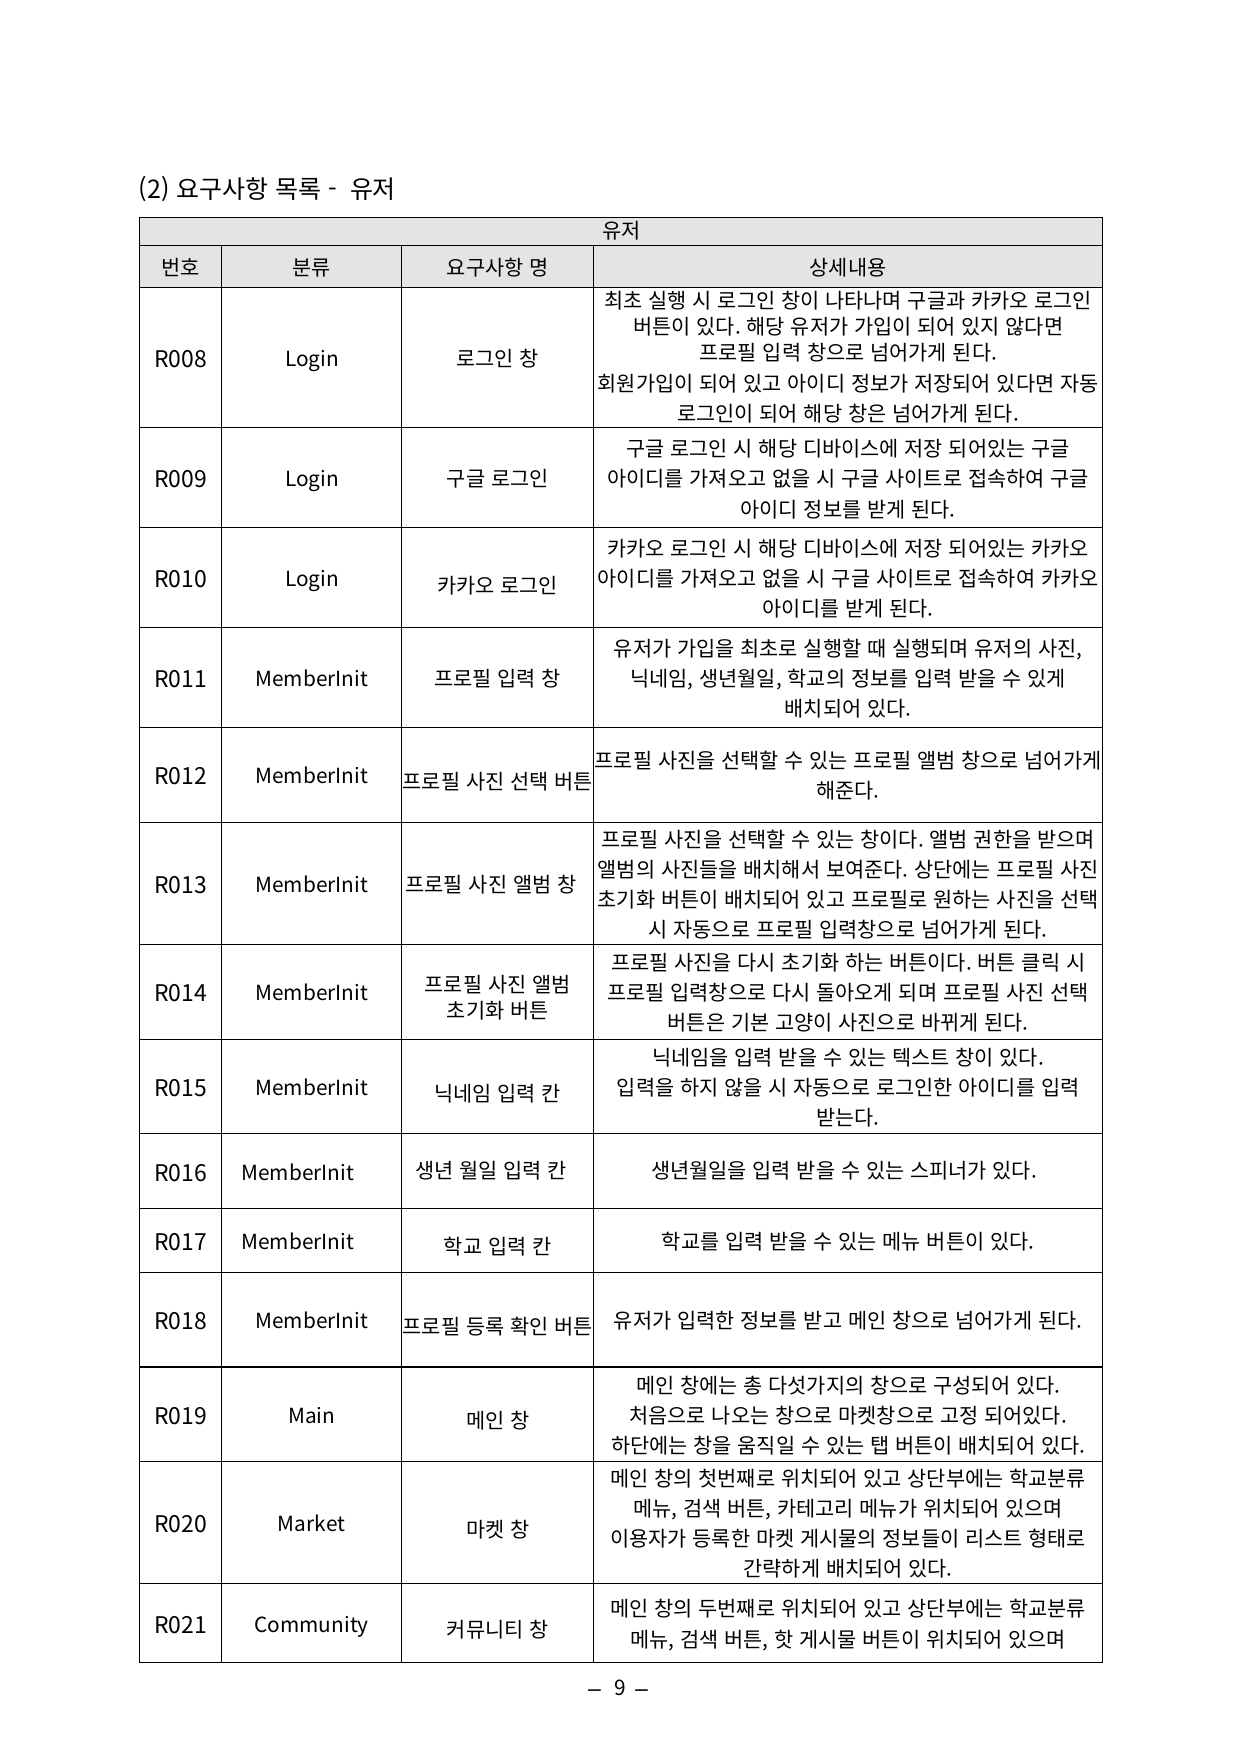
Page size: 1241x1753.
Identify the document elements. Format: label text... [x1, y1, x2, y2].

table_cell R011 [140, 628, 221, 727]
table_cell R008 [140, 288, 221, 427]
table_cell 메인 창 [402, 1368, 593, 1461]
table_cell R018 [140, 1273, 221, 1366]
table_cell 상세내용 [594, 246, 1102, 287]
table_cell 마켓 창 [402, 1462, 593, 1583]
table_cell 카카오 로그인 시 해당 디바이스에 저장 되어있는 카카오 아이디를 가져오고 없을 시 구글 사이트로 접속하여 카카오 아이디를 받게 된다. [594, 528, 1102, 627]
table_header 유저 [140, 218, 1102, 245]
table_cell 학교를 입력 받을 수 있는 메뉴 버튼이 있다. [594, 1209, 1102, 1272]
table_cell Login [222, 428, 401, 527]
table_cell 요구사항 명 [402, 246, 593, 287]
table_cell R019 [140, 1368, 221, 1461]
table_cell 메인 창에는 총 다섯가지의 창으로 구성되어 있다. 처음으로 나오는 창으로 마켓창으로 고정 되어있다. 하단에는 창을 움직일 수 있는 탭 버튼이 배치되어 있다. [594, 1368, 1102, 1461]
table_cell 메인 창의 첫번째로 위치되어 있고 상단부에는 학교분류 메뉴, 검색 버튼, 카테고리 메뉴가 위치되어 있으며 이용자가 등록한 마켓 게시물의 정보들이 리스트 형태로 간략하게 배치되어 있다. [594, 1462, 1102, 1583]
table_cell 프로필 사진 앨범 초기화 버튼 [402, 945, 593, 1038]
table_cell 최초 실행 시 로그인 창이 나타나며 구글과 카카오 로그인 버튼이 있다. 해당 유저가 가입이 되어 있지 않다면 프로필 입력 창으로 넘어가게 된다. 회원가입이 되어 있고 아이디 정보가 저장되어 있다면 자동 로그인이 되어 해당 창은 넘어가게 된다. [594, 288, 1102, 427]
table_cell 구글 로그인 시 해당 디바이스에 저장 되어있는 구글 아이디를 가져오고 없을 시 구글 사이트로 접속하여 구글 아이디 정보를 받게 된다. [594, 428, 1102, 527]
table_cell MemberInit [222, 1273, 401, 1366]
table_cell Main [222, 1368, 401, 1461]
table_cell MemberInit [222, 1040, 401, 1133]
table_cell 구글 로그인 [402, 428, 593, 527]
table_cell 닉네임을 입력 받을 수 있는 텍스트 창이 있다. 입력을 하지 않을 시 자동으로 로그인한 아이디를 입력 받는다. [594, 1040, 1102, 1133]
table_cell R012 [140, 728, 221, 822]
table_cell 유저가 입력한 정보를 받고 메인 창으로 넘어가게 된다. [594, 1273, 1102, 1366]
table_cell R014 [140, 945, 221, 1038]
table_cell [594, 1584, 1102, 1662]
table_cell 커뮤니티 창 [402, 1584, 593, 1662]
table_cell 생년월일을 입력 받을 수 있는 스피너가 있다. [594, 1134, 1102, 1208]
table_cell R017 [140, 1209, 221, 1272]
table_cell MemberInit [222, 628, 401, 727]
table_cell Login [222, 528, 401, 627]
table_cell 학교 입력 칸 [402, 1209, 593, 1272]
table_cell MemberInit [222, 728, 401, 822]
table_cell MemberInit [222, 945, 401, 1038]
table_cell R016 [140, 1134, 221, 1208]
table_cell Login [222, 288, 401, 427]
table_cell 프로필 사진을 선택할 수 있는 프로필 앨범 창으로 넘어가게 해준다. [594, 728, 1102, 822]
table_cell MemberInit [222, 823, 401, 944]
table_cell 로그인 창 [402, 288, 593, 427]
table_cell 닉네임 입력 칸 [402, 1040, 593, 1133]
table_cell R013 [140, 823, 221, 944]
table_cell MemberInit [222, 1209, 401, 1272]
table_cell 프로필 입력 창 [402, 628, 593, 727]
table_cell R021 [140, 1584, 221, 1662]
table_cell R020 [140, 1462, 221, 1583]
table_cell 카카오 로그인 [402, 528, 593, 627]
table_cell 프로필 사진을 선택할 수 있는 창이다. 앨범 권한을 받으며 앨범의 사진들을 배치해서 보여준다. 상단에는 프로필 사진 초기화 버튼이 배치되어 있고 프로필로 원하는 사진을 선택 시 자동으로 프로필 입력창으로 넘어가게 된다. [594, 823, 1102, 944]
table_cell 분류 [222, 246, 401, 287]
table_cell R015 [140, 1040, 221, 1133]
table_cell MemberInit [222, 1134, 401, 1208]
table_cell Community [222, 1584, 401, 1662]
table_cell R009 [140, 428, 221, 527]
table_cell 번호 [140, 246, 221, 287]
table_cell 생년 월일 입력 칸 [402, 1134, 593, 1208]
table_cell 프로필 사진 앨범 창 [402, 823, 593, 944]
table_cell R010 [140, 528, 221, 627]
table_cell 프로필 사진을 다시 초기화 하는 버튼이다. 버튼 클릭 시 프로필 입력창으로 다시 돌아오게 되며 프로필 사진 선택 버튼은 기본 고양이 사진으로 바뀌게 된다. [594, 945, 1102, 1038]
table_cell Market [222, 1462, 401, 1583]
table_cell 프로필 사진 선택 버튼 [402, 728, 593, 822]
table_cell 유저가 가입을 최초로 실행할 때 실행되며 유저의 사진, 닉네임, 생년월일, 학교의 정보를 입력 받을 수 있게 배치되어 있다. [594, 628, 1102, 727]
table_cell 프로필 등록 확인 버튼 [402, 1273, 593, 1366]
